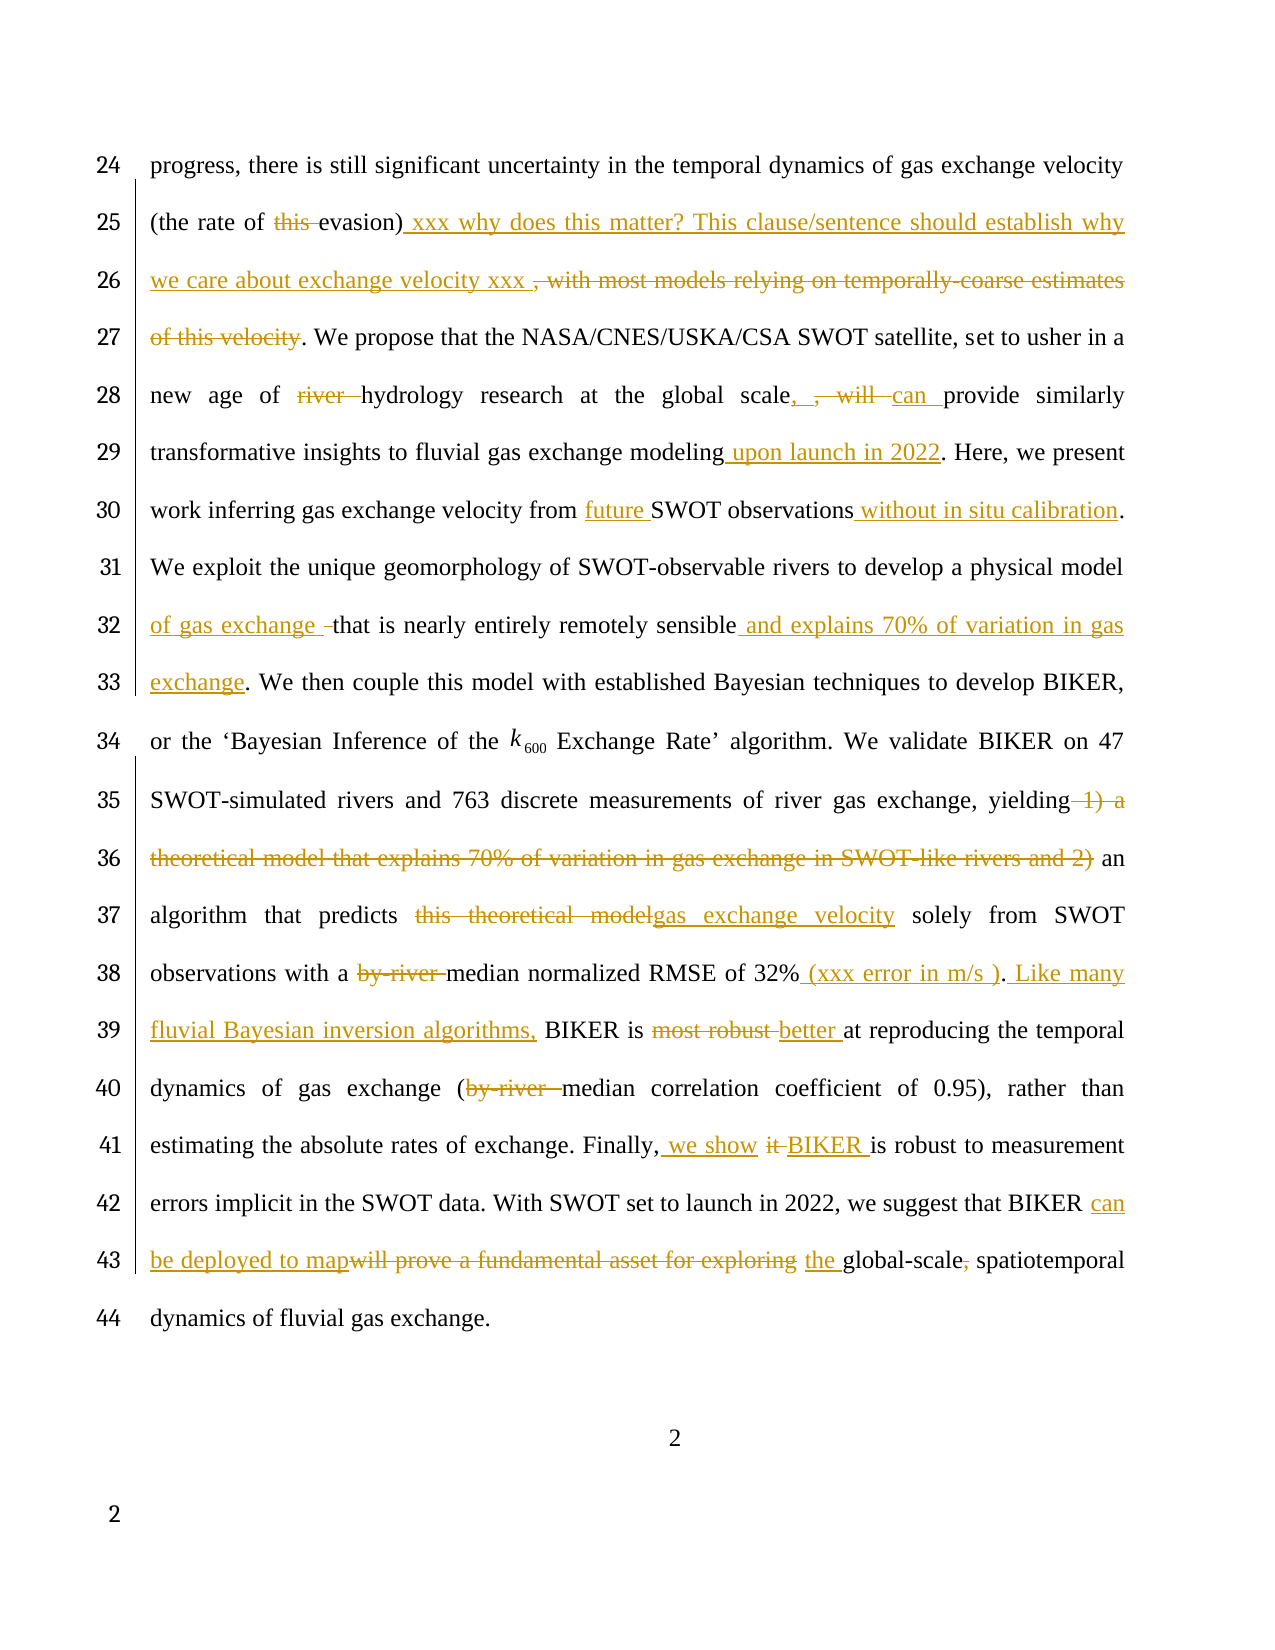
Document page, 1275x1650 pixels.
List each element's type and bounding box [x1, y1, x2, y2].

text [150, 150, 1125, 1331]
